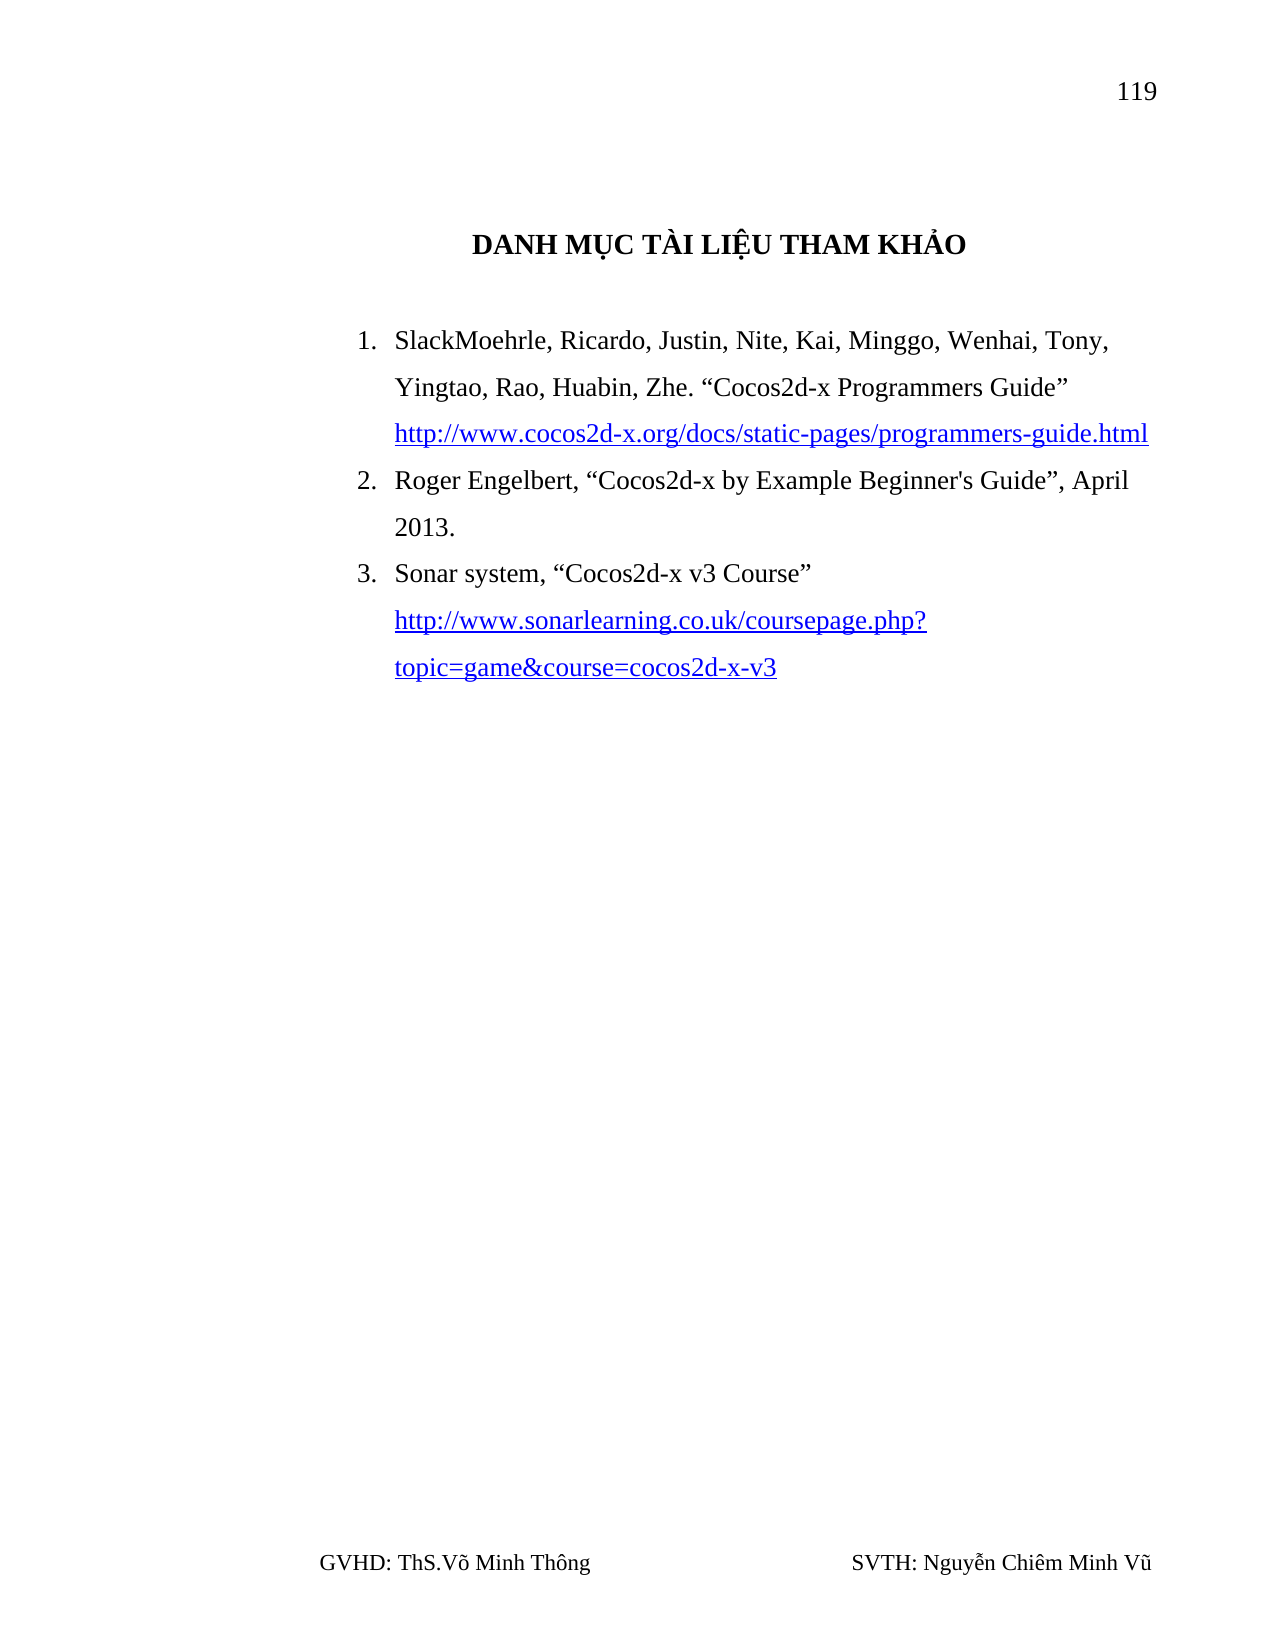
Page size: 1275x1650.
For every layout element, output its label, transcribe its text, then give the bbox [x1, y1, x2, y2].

list SlackMoehrle, Ricardo, Justin, Nite, Kai, Minggo, Wenhai, Tony, Yingtao, Rao, Huabin, Zhe. “Cocos2d-x Programmers Guide” http://www.cocos2d-x.org/docs/static-pages/programmers-guide.html [357, 324, 1157, 449]
subtitle DANH MỤC TÀI LIỆU THAM KHẢO [282, 227, 1157, 261]
list Roger Engelbert, “Cocos2d-x by Example Beginner's Guide”, April 2013. [357, 464, 1157, 542]
list Sonar system, “Cocos2d-x v3 Course” http://www.sonarlearning.co.uk/coursepage.php?topic=game&course=cocos2d-x-v3 [357, 557, 1157, 682]
